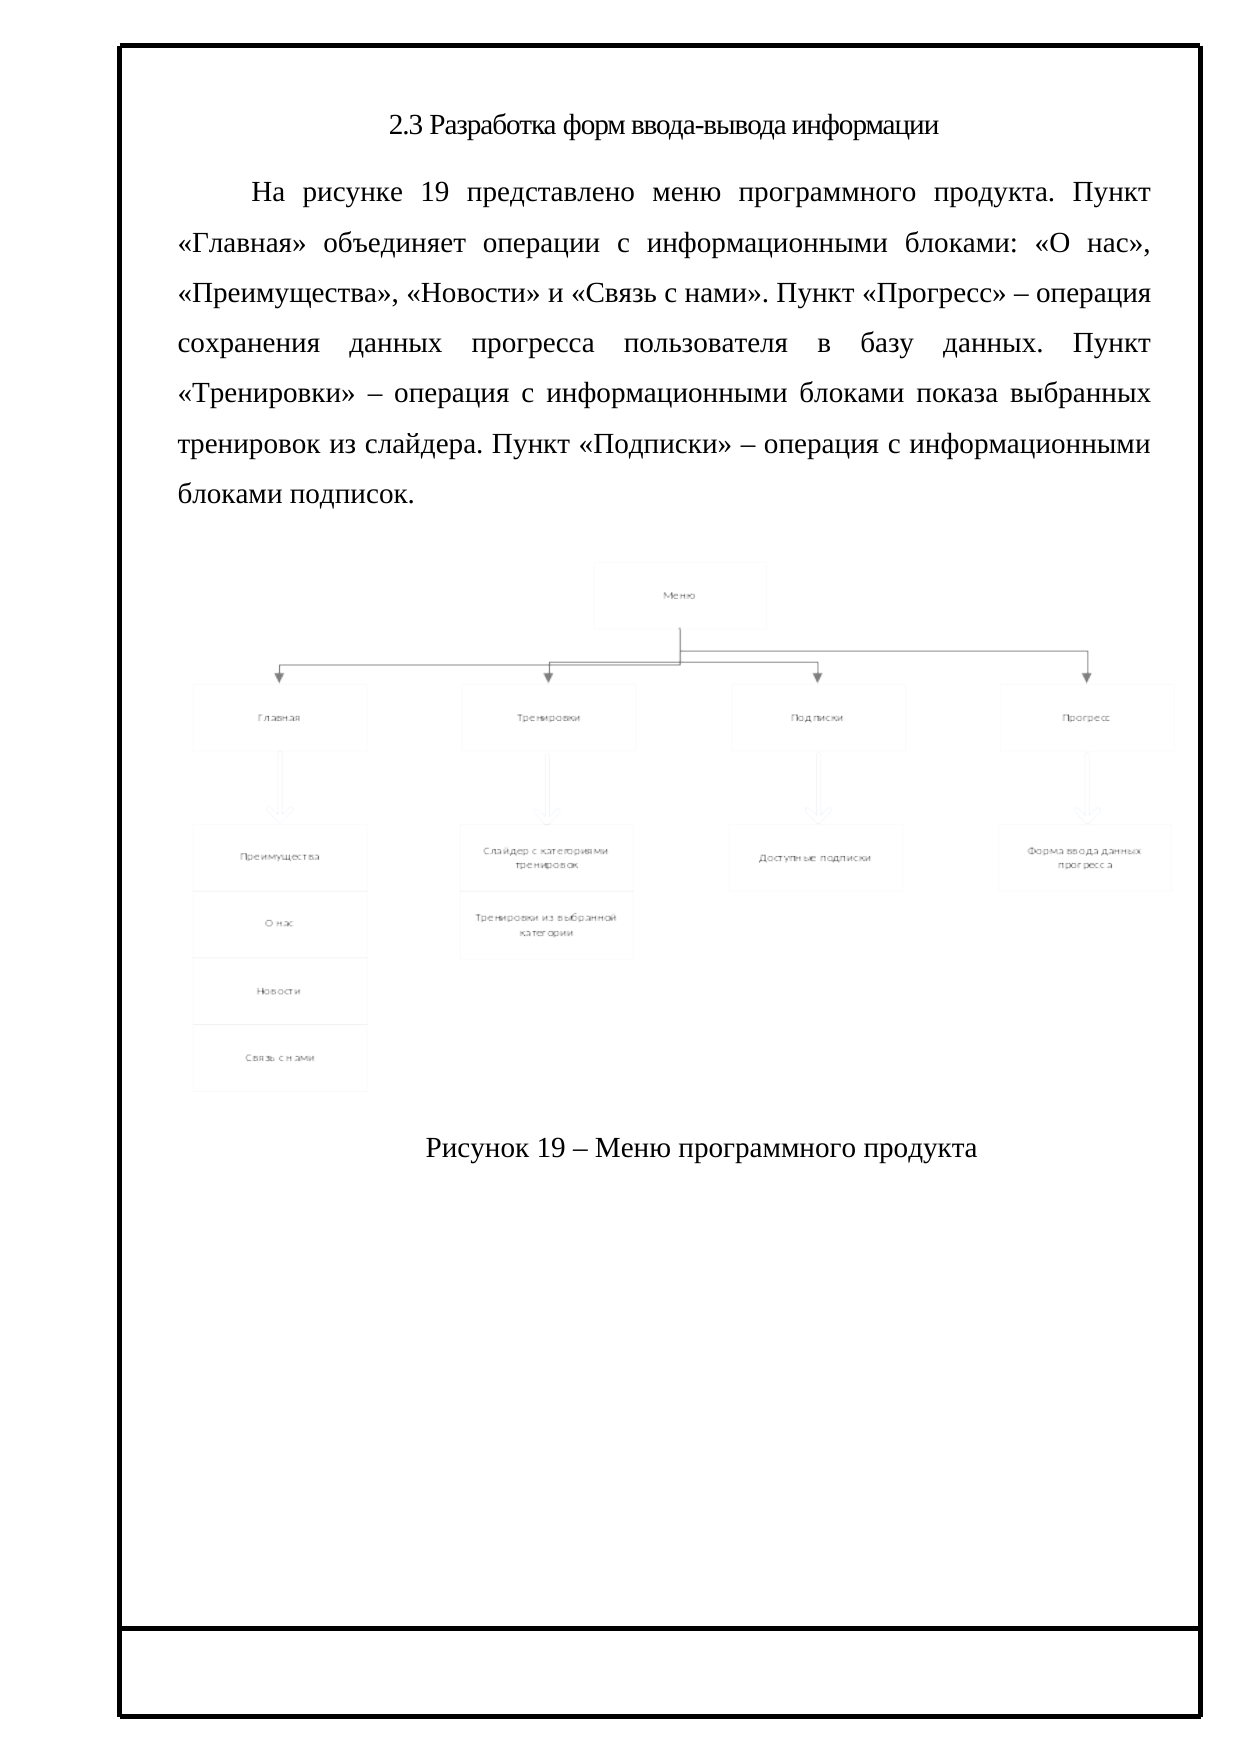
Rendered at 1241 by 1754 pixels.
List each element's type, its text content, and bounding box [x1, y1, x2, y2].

text Рисунок 19 – Меню программного продукта [177, 1130, 1152, 1164]
text На рисунке 19 представлено меню программного продукта. Пункт «Главная» объединяет операции с информационными блоками: «О нас», «Преимущества», «Новости» и «Связь с нами». Пункт «Прогресс» – операция сохранения данных прогресса пользователя в базу данных. Пункт «Тренировки» – операция с информационными блоками показа выбранных тренировок из слайдера. Пункт «Подписки» – операция с информационными блоками подписок. [177, 174, 1152, 510]
title Разработка форм ввода-вывода информации [177, 107, 1152, 141]
